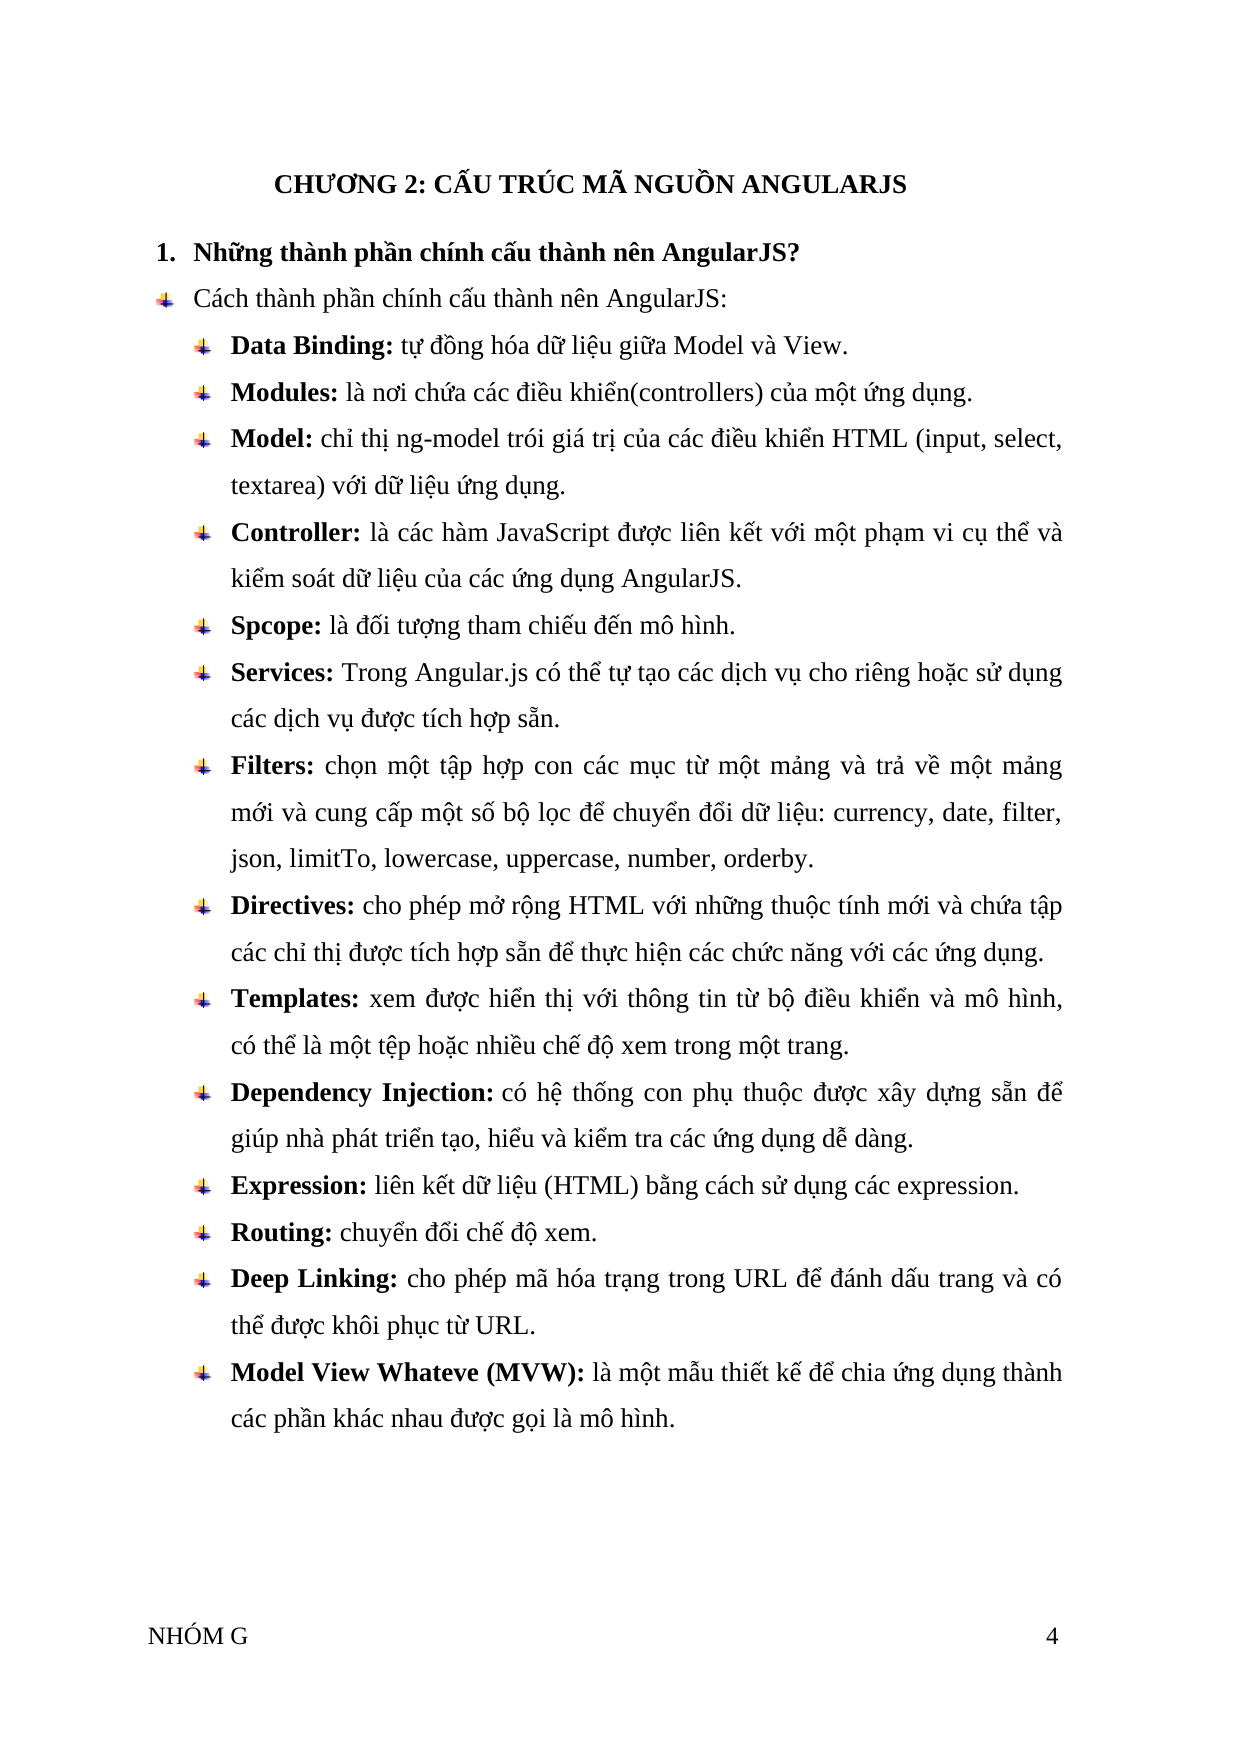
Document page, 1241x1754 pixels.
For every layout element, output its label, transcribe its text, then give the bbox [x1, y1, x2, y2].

picture [194, 617, 211, 635]
picture [194, 664, 211, 681]
picture [194, 337, 211, 355]
picture [194, 524, 211, 541]
list Data Binding: tự đồng hóa dữ liệu giữa Model và View. [193, 329, 1063, 360]
picture [194, 384, 211, 401]
list Dependency Injection: có hệ thống con phụ thuộc được xây dựng sẵn để giúp nhà phát triển tạo, hiểu và kiểm tra các ứng dụng dễ dàng. [193, 1076, 1063, 1153]
list Services: Trong Angular.js có thể tự tạo các dịch vụ cho riêng hoặc sử dụng các dịch vụ được tích hợp sẵn. [193, 656, 1063, 733]
list Directives: cho phép mở rộng HTML với những thuộc tính mới và chứa tập các chỉ thị được tích hợp sẵn để thực hiện các chức năng với các ứng dụng. [193, 889, 1063, 967]
list Controller: là các hàm JavaScript được liên kết với một phạm vi cụ thể và kiểm soát dữ liệu của các ứng dụng AngularJS. [193, 516, 1063, 593]
list Cách thành phần chính cấu thành nên AngularJS: [156, 282, 1063, 313]
picture [194, 431, 211, 448]
picture [194, 1084, 211, 1101]
picture [194, 757, 211, 775]
list Expression: liên kết dữ liệu (HTML) bằng cách sử dụng các expression. [193, 1169, 1063, 1200]
picture [194, 1224, 211, 1241]
list Spcope: là đối tượng tham chiếu đến mô hình. [193, 609, 1063, 640]
picture [194, 897, 211, 915]
picture [194, 1364, 211, 1381]
list Filters: chọn một tập hợp con các mục từ một mảng và trả về một mảng mới và cung cấp một số bộ lọc để chuyển đổi dữ liệu: currency, date, filter, json, limitTo, lowercase, uppercase, number, orderby. [193, 749, 1063, 873]
list Modules: là nơi chứa các điều khiển(controllers) của một ứng dụng. [193, 376, 1063, 407]
picture [194, 1271, 211, 1288]
subtitle CHƯƠNG 2: CẤU TRÚC MÃ NGUỒN ANGULARJS [118, 168, 1063, 199]
subtitle Những thành phần chính cấu thành nên AngularJS? [156, 236, 1063, 267]
list Model View Whateve (MVW): là một mẫu thiết kế để chia ứng dụng thành các phần khác nhau được gọi là mô hình. [193, 1356, 1063, 1433]
list Routing: chuyển đổi chế độ xem. [193, 1216, 1063, 1247]
list Model: chỉ thị ng-model trói giá trị của các điều khiển HTML (input, select, textarea) với dữ liệu ứng dụng. [193, 422, 1063, 500]
list Templates: xem được hiển thị với thông tin từ bộ điều khiển và mô hình, có thể là một tệp hoặc nhiều chế độ xem trong một trang. [193, 982, 1063, 1060]
list Deep Linking: cho phép mã hóa trạng trong URL để đánh dấu trang và có thể được khôi phục từ URL. [193, 1262, 1063, 1340]
picture [194, 1177, 211, 1195]
picture [194, 991, 211, 1008]
picture [156, 291, 174, 308]
